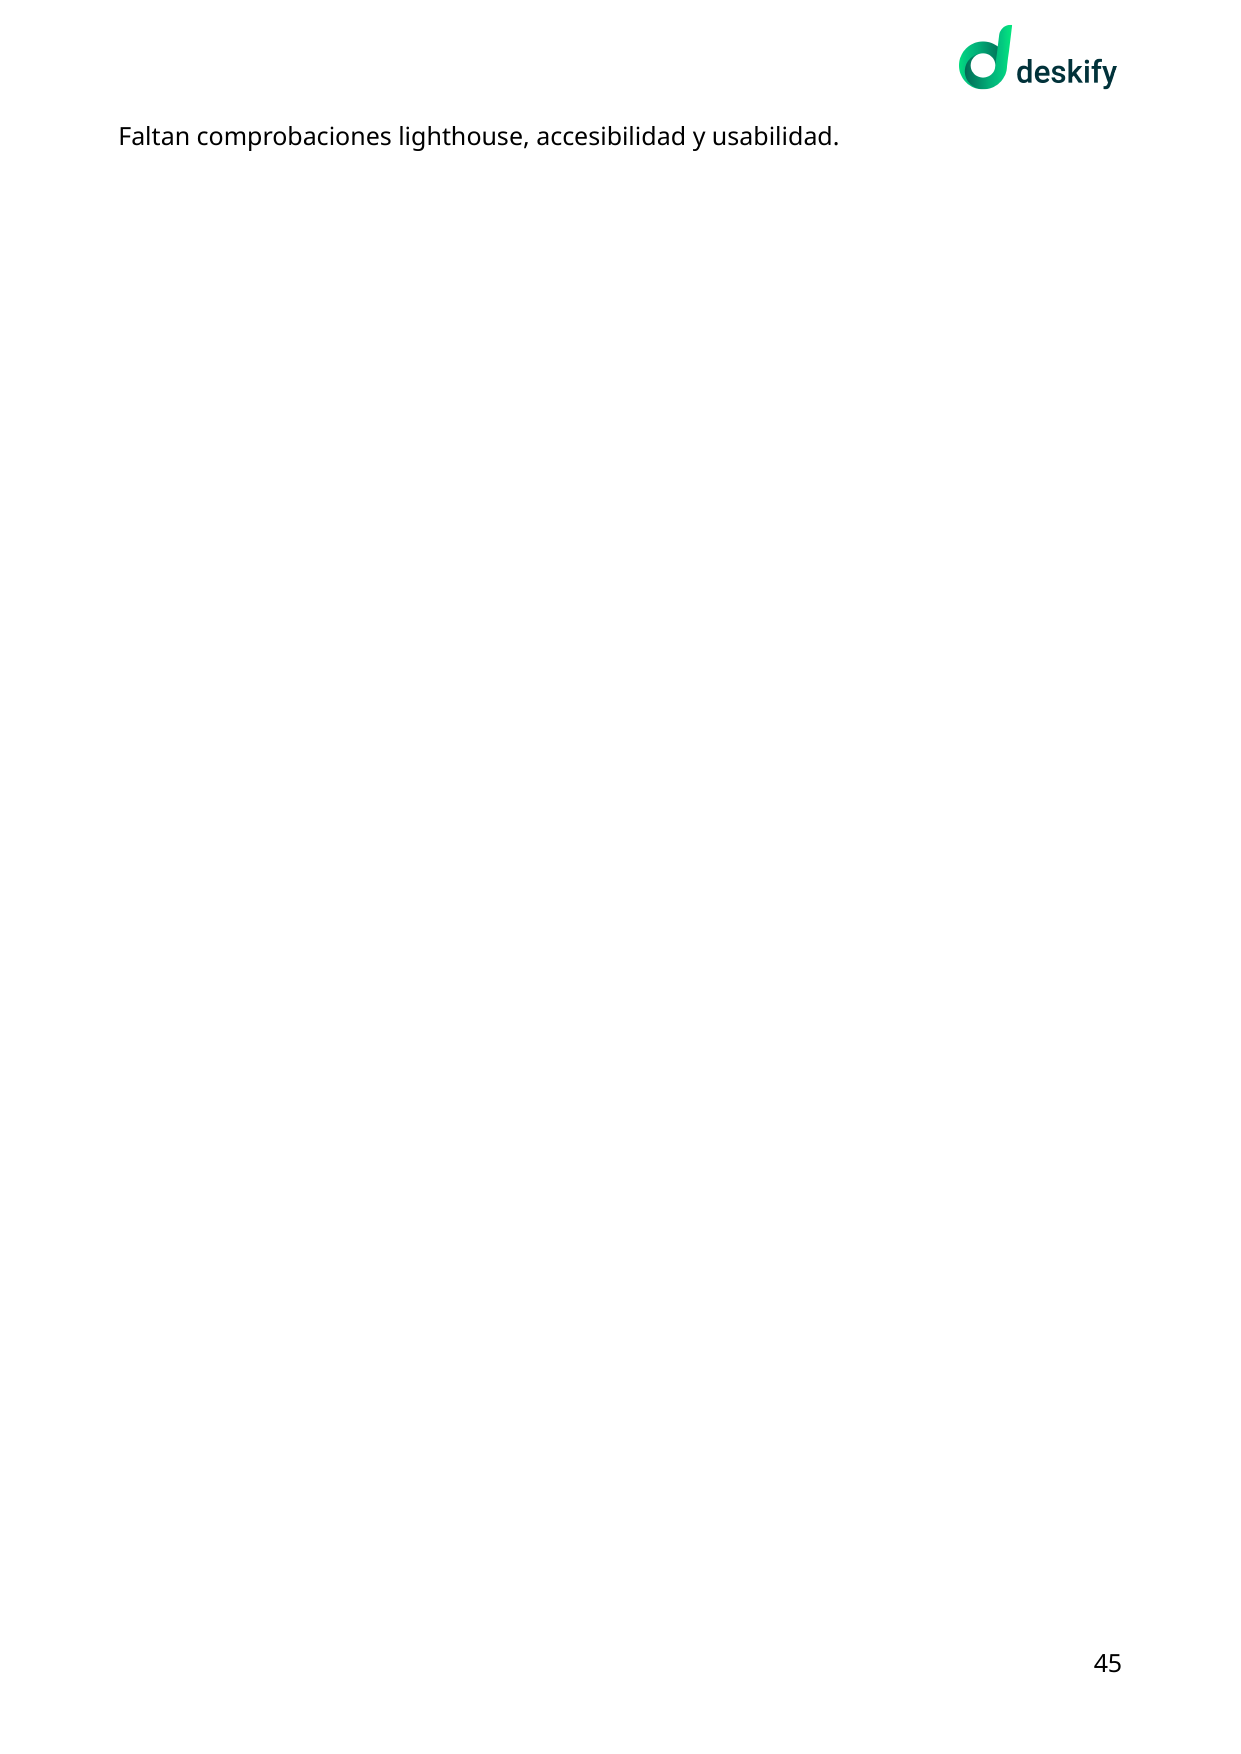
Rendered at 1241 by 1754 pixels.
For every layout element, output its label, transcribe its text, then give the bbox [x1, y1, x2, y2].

text Faltan comprobaciones lighthouse, accesibilidad y usabilidad. [118, 118, 1122, 152]
picture [953, 22, 1127, 92]
